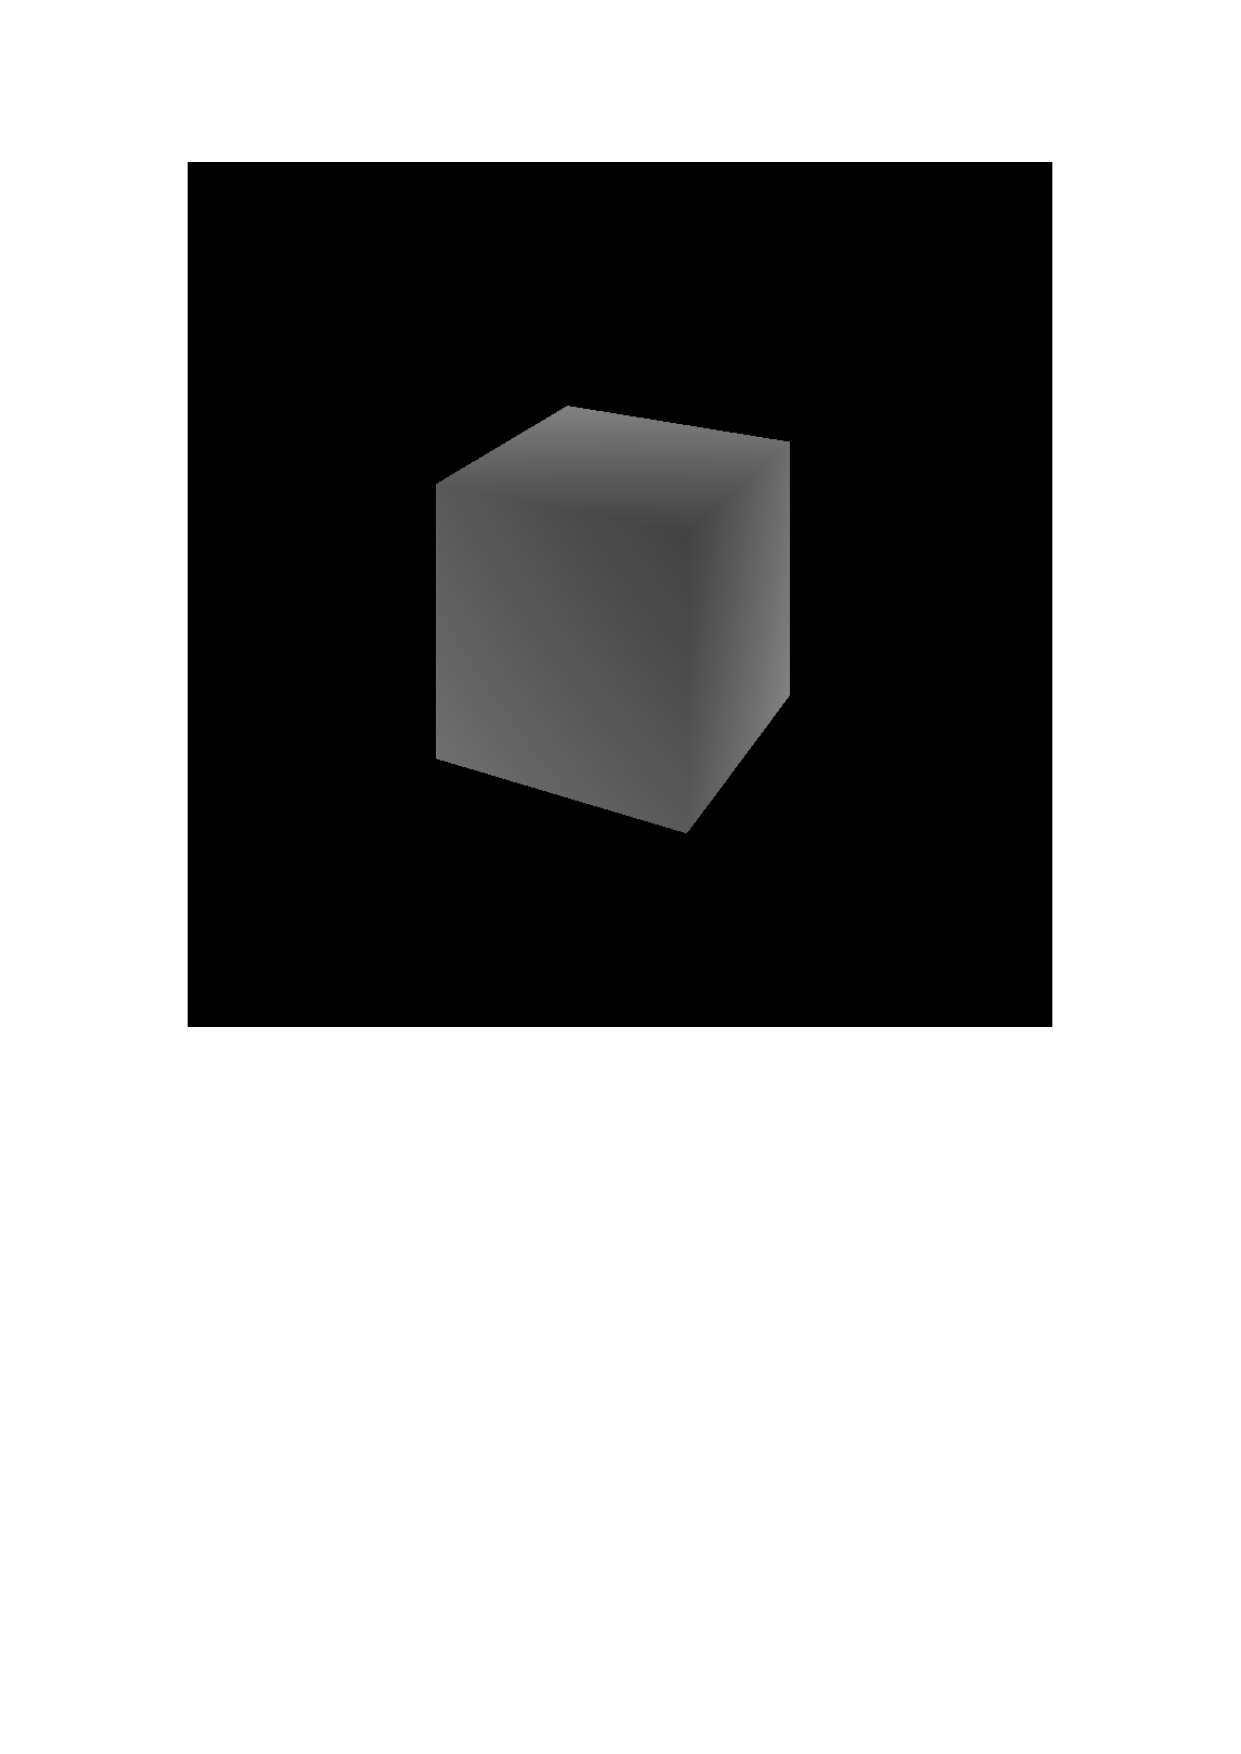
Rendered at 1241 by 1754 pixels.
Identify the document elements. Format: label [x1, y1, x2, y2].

picture [187, 162, 1053, 1027]
